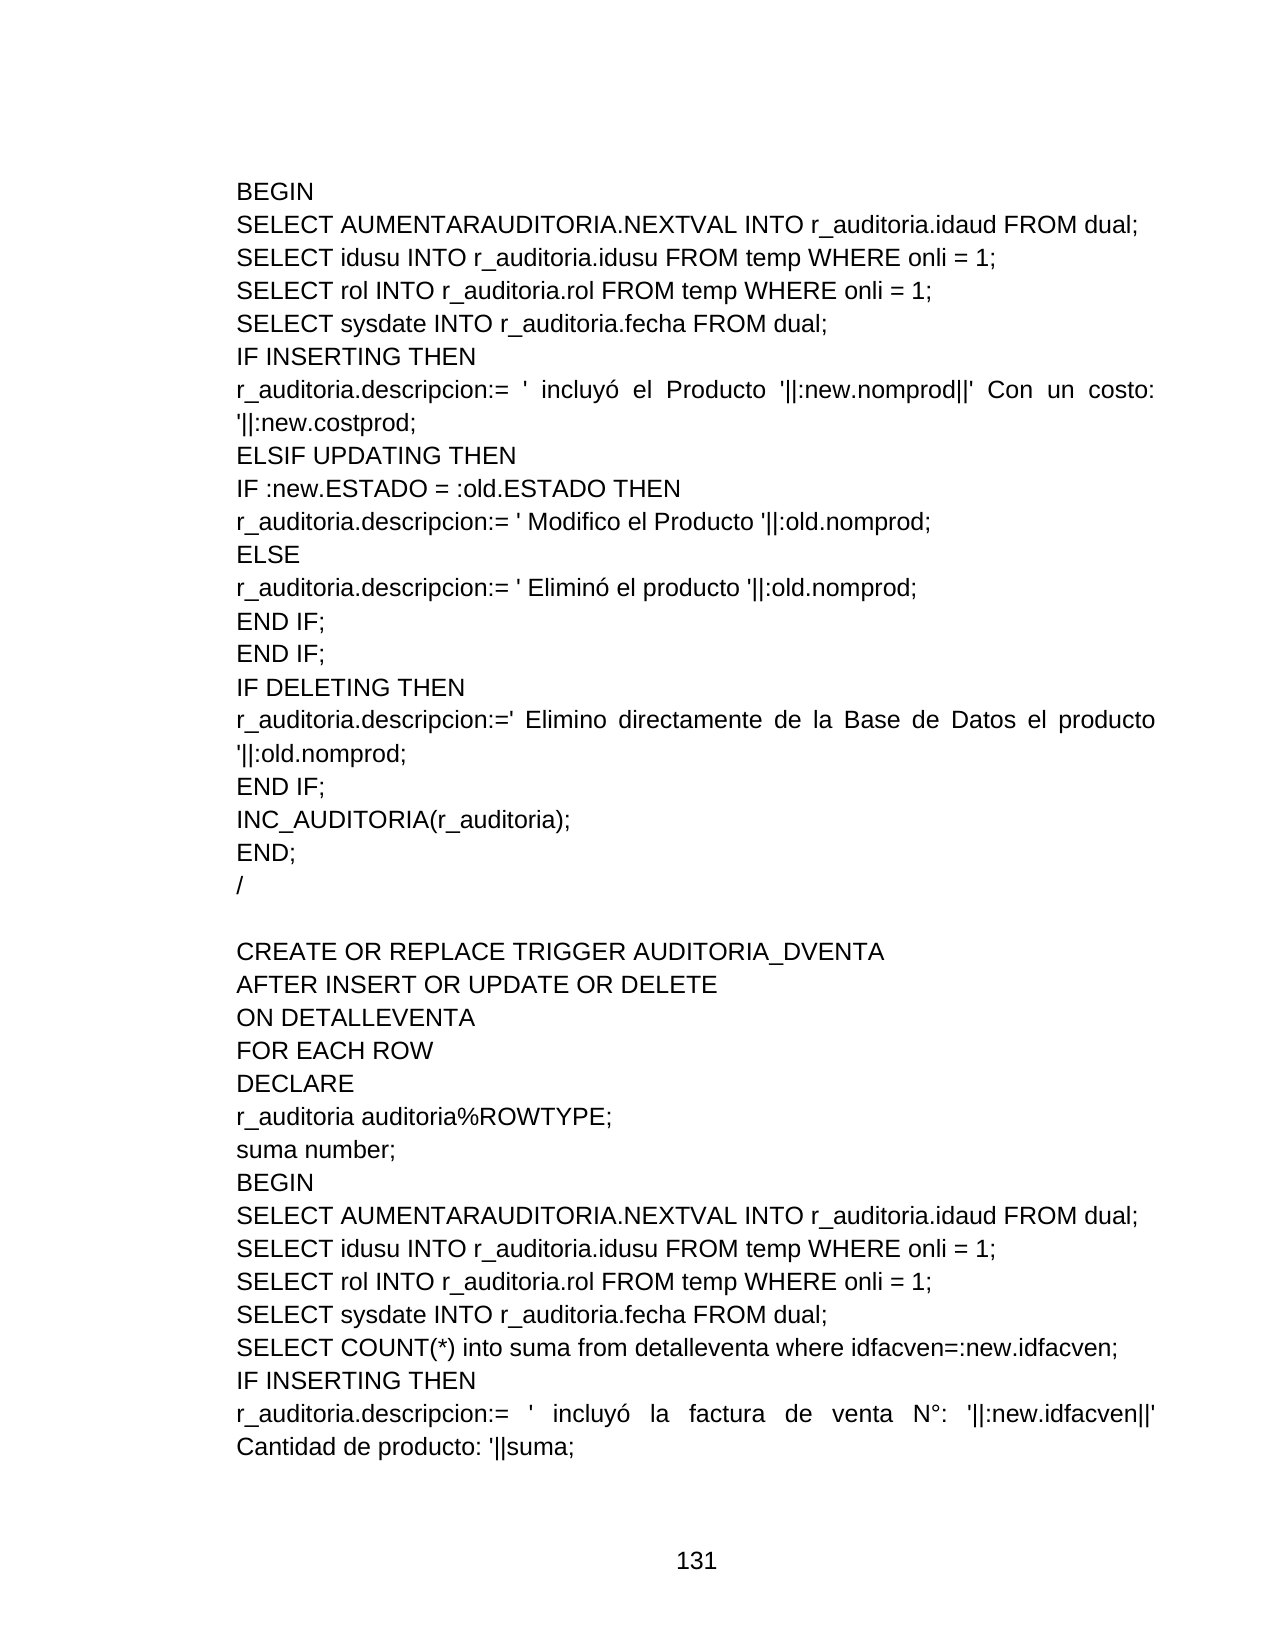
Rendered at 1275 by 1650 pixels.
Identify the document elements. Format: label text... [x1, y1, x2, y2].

text BEGIN [236, 177, 1157, 206]
text SELECT idusu INTO r_auditoria.idusu FROM temp WHERE onli = 1; [236, 1234, 1157, 1263]
text ELSE [236, 540, 1157, 569]
text CREATE OR REPLACE TRIGGER AUDITORIA_DVENTA [236, 937, 1157, 965]
text r_auditoria.descripcion:= ' incluyó la factura de venta N°: '||:new.idfacven||' Cantidad de producto: '||suma; [236, 1399, 1157, 1461]
text ELSIF UPDATING THEN [236, 441, 1157, 470]
text DECLARE [236, 1069, 1157, 1097]
text SELECT rol INTO r_auditoria.rol FROM temp WHERE onli = 1; [236, 276, 1157, 305]
text BEGIN [236, 1168, 1157, 1197]
text END IF; [236, 639, 1157, 668]
text SELECT sysdate INTO r_auditoria.fecha FROM dual; [236, 1300, 1157, 1329]
text IF DELETING THEN [236, 672, 1157, 701]
text / [236, 871, 1157, 899]
text IF INSERTING THEN [236, 1366, 1157, 1395]
text r_auditoria.descripcion:=' Elimino directamente de la Base de Datos el producto '||:old.nomprod; [236, 706, 1157, 767]
text FOR EACH ROW [236, 1036, 1157, 1064]
text INC_AUDITORIA(r_auditoria); [236, 804, 1157, 833]
text r_auditoria.descripcion:= ' Eliminó el producto '||:old.nomprod; [236, 573, 1157, 602]
text IF INSERTING THEN [236, 342, 1157, 371]
text ON DETALLEVENTA [236, 1003, 1157, 1031]
text SELECT rol INTO r_auditoria.rol FROM temp WHERE onli = 1; [236, 1267, 1157, 1296]
text END IF; [236, 606, 1157, 635]
text suma number; [236, 1135, 1157, 1163]
text IF :new.ESTADO = :old.ESTADO THEN [236, 474, 1157, 503]
text SELECT sysdate INTO r_auditoria.fecha FROM dual; [236, 309, 1157, 338]
text END; [236, 838, 1157, 866]
text r_auditoria.descripcion:= ' incluyó el Producto '||:new.nomprod||' Con un costo: '||:new.costprod; [236, 375, 1157, 437]
text SELECT AUMENTARAUDITORIA.NEXTVAL INTO r_auditoria.idaud FROM dual; [236, 1201, 1157, 1229]
text r_auditoria auditoria%ROWTYPE; [236, 1102, 1157, 1131]
text SELECT idusu INTO r_auditoria.idusu FROM temp WHERE onli = 1; [236, 243, 1157, 272]
text SELECT COUNT(*) into suma from detalleventa where idfacven=:new.idfacven; [236, 1333, 1157, 1362]
text SELECT AUMENTARAUDITORIA.NEXTVAL INTO r_auditoria.idaud FROM dual; [236, 210, 1157, 239]
text r_auditoria.descripcion:= ' Modifico el Producto '||:old.nomprod; [236, 507, 1157, 536]
text AFTER INSERT OR UPDATE OR DELETE [236, 970, 1157, 998]
text END IF; [236, 772, 1157, 800]
